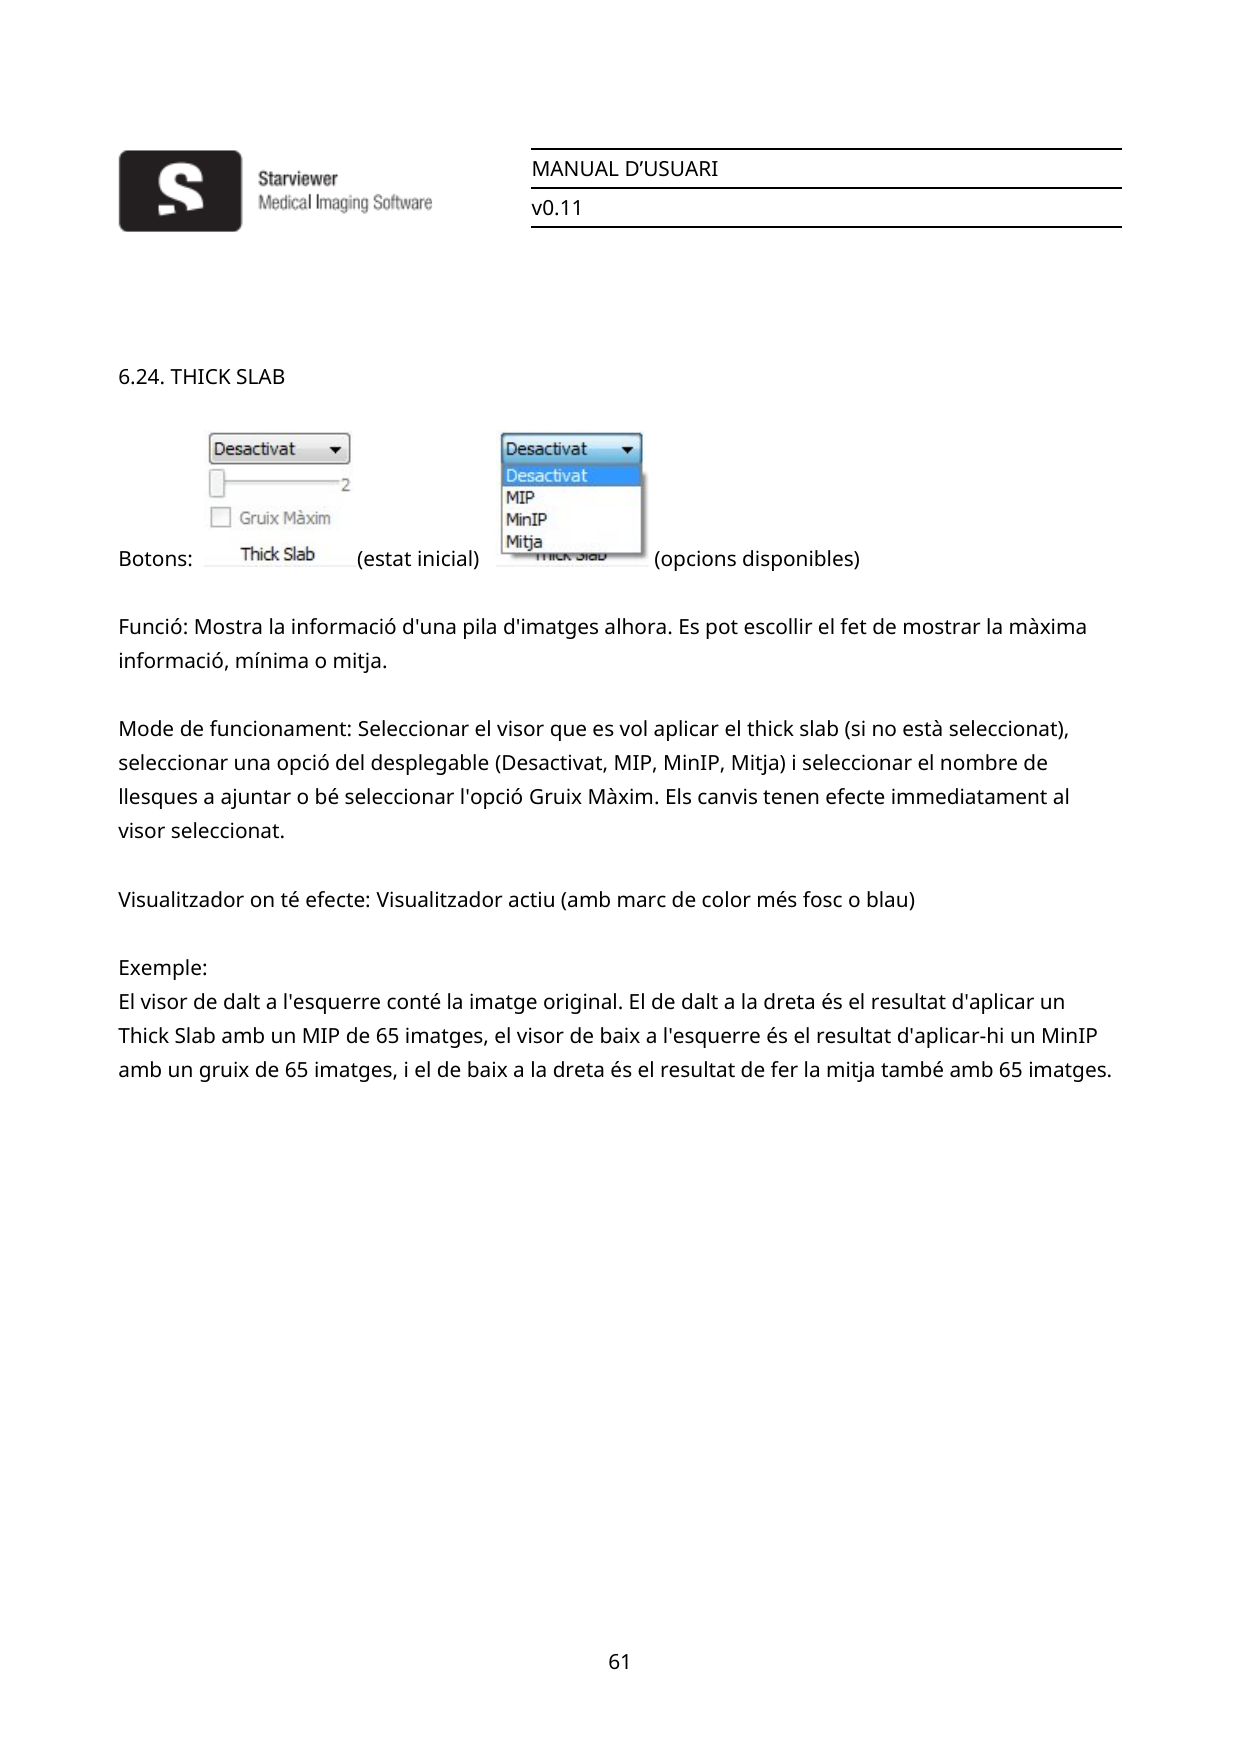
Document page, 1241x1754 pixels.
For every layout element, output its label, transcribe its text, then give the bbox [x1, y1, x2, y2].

text Visualitzador on té efecte: Visualitzador actiu (amb marc de color més fosc o blau) [118, 885, 1122, 913]
text Funció: Mostra la informació d'una pila d'imatges alhora. Es pot escollir el fet de mostrar la màxima informació, mínima o mitja. [118, 612, 1122, 675]
text Mode de funcionament: Seleccionar el visor que es vol aplicar el thick slab (si no està seleccionat), seleccionar una opció del desplegable (Desactivat, MIP, MinIP, Mitja) i seleccionar el nombre de llesques a ajuntar o bé seleccionar l'opció Gruix Màxim. Els canvis tenen efecte immediatament al visor seleccionat. [118, 714, 1122, 845]
picture [495, 430, 649, 567]
subtitle Thick Slab [118, 362, 1122, 391]
picture [203, 430, 357, 567]
text Exemple: [118, 953, 1122, 981]
text El visor de dalt a l'esquerre conté la imatge original. El de dalt a la dreta és el resultat d'aplicar un Thick Slab amb un MIP de 65 imatges, el visor de baix a l'esquerre és el resultat d'aplicar-hi un MinIP amb un gruix de 65 imatges, i el de baix a la dreta és el resultat de fer la mitja també amb 65 imatges. [118, 987, 1122, 1083]
